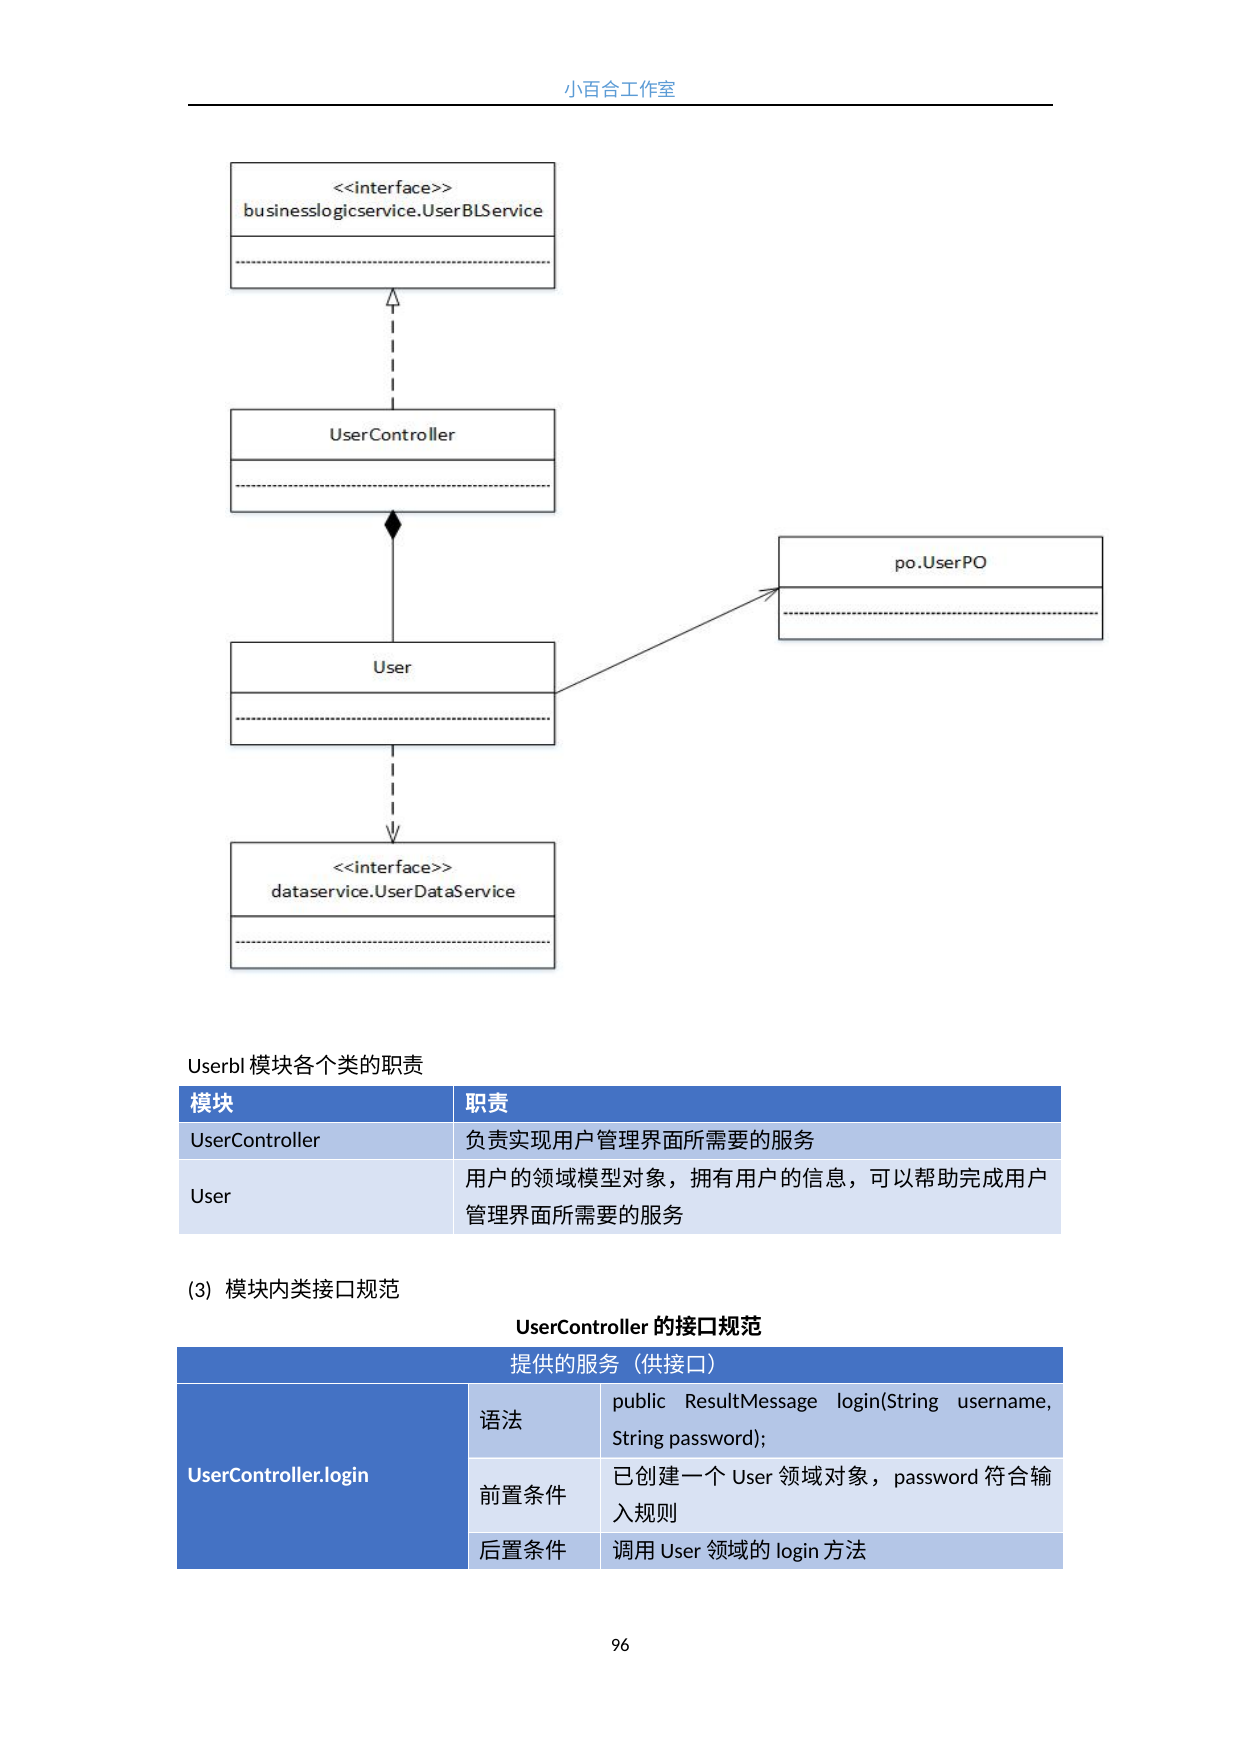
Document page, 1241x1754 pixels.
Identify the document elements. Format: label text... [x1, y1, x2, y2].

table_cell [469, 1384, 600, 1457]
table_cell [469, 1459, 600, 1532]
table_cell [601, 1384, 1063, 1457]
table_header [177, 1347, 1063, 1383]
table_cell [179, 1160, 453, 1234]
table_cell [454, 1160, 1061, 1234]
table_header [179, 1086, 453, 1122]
text Userbl模块各个类的职责 [187, 1047, 1053, 1080]
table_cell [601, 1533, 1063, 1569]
list 模块内类接口规范 [187, 1271, 1053, 1304]
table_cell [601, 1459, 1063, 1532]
list UserController的接口规范 [225, 1308, 1053, 1341]
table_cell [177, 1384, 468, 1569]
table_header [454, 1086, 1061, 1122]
picture [225, 162, 1110, 978]
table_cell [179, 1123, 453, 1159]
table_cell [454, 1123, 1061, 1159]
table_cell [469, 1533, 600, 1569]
